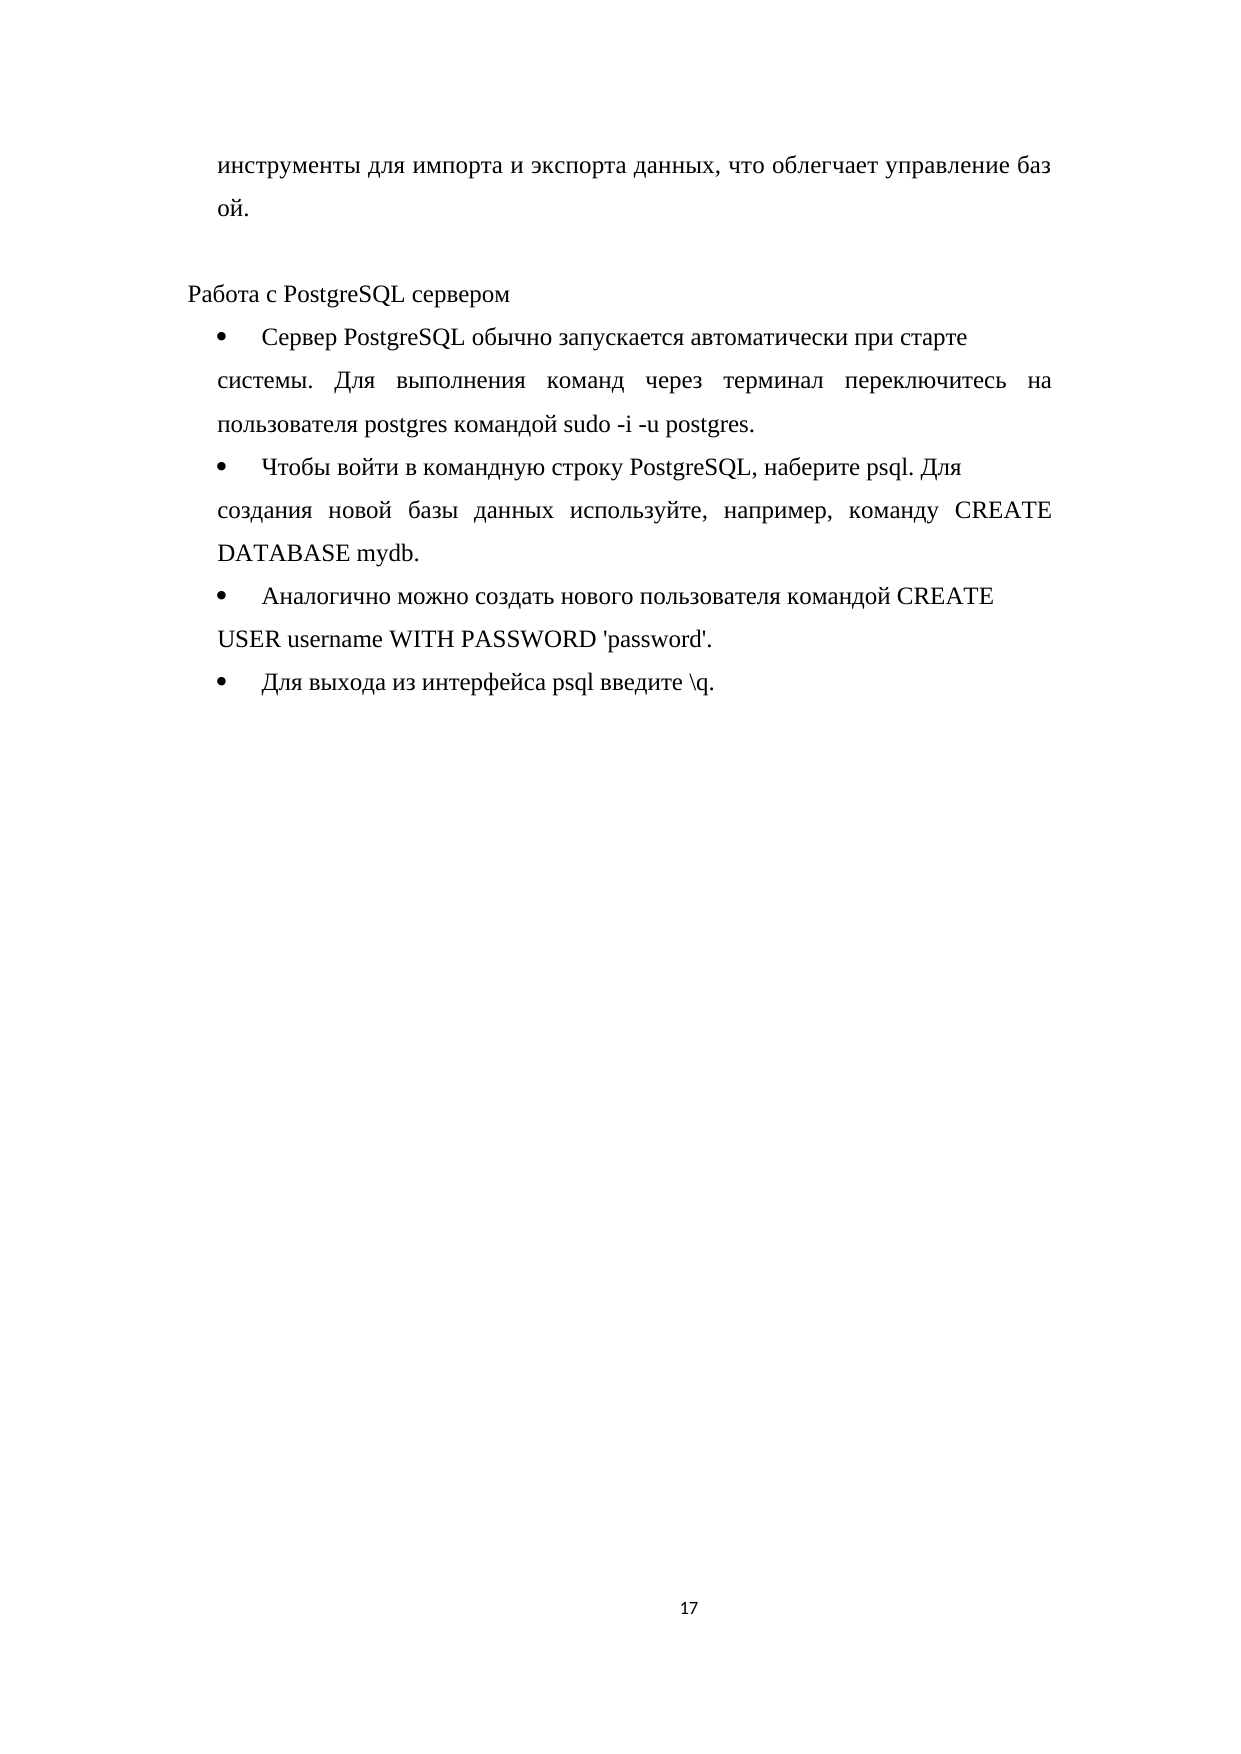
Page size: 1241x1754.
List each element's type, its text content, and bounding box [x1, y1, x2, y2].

text системы. Для выполнения команд через терминал переключитесь на пользователя postgres командой sudo -i -u postgres. [217, 366, 1053, 437]
list Аналогично можно создать нового пользователя командой CREATE [217, 581, 1053, 610]
text USER username WITH PASSWORD 'password'. [217, 624, 1053, 653]
text инструменты для импорта и экспорта данных, что облегчает управление базой. [217, 150, 1053, 222]
list Сервер PostgreSQL обычно запускается автоматически при старте [217, 322, 1053, 351]
list Чтобы войти в командную строку PostgreSQL, наберите psql. Для [217, 452, 1053, 481]
text Работа с PostgreSQL сервером [187, 279, 1053, 308]
text создания новой базы данных используйте, например, команду CREATE DATABASE mydb. [217, 495, 1053, 567]
list Для выхода из интерфейса psql введите \q. [217, 667, 1053, 696]
